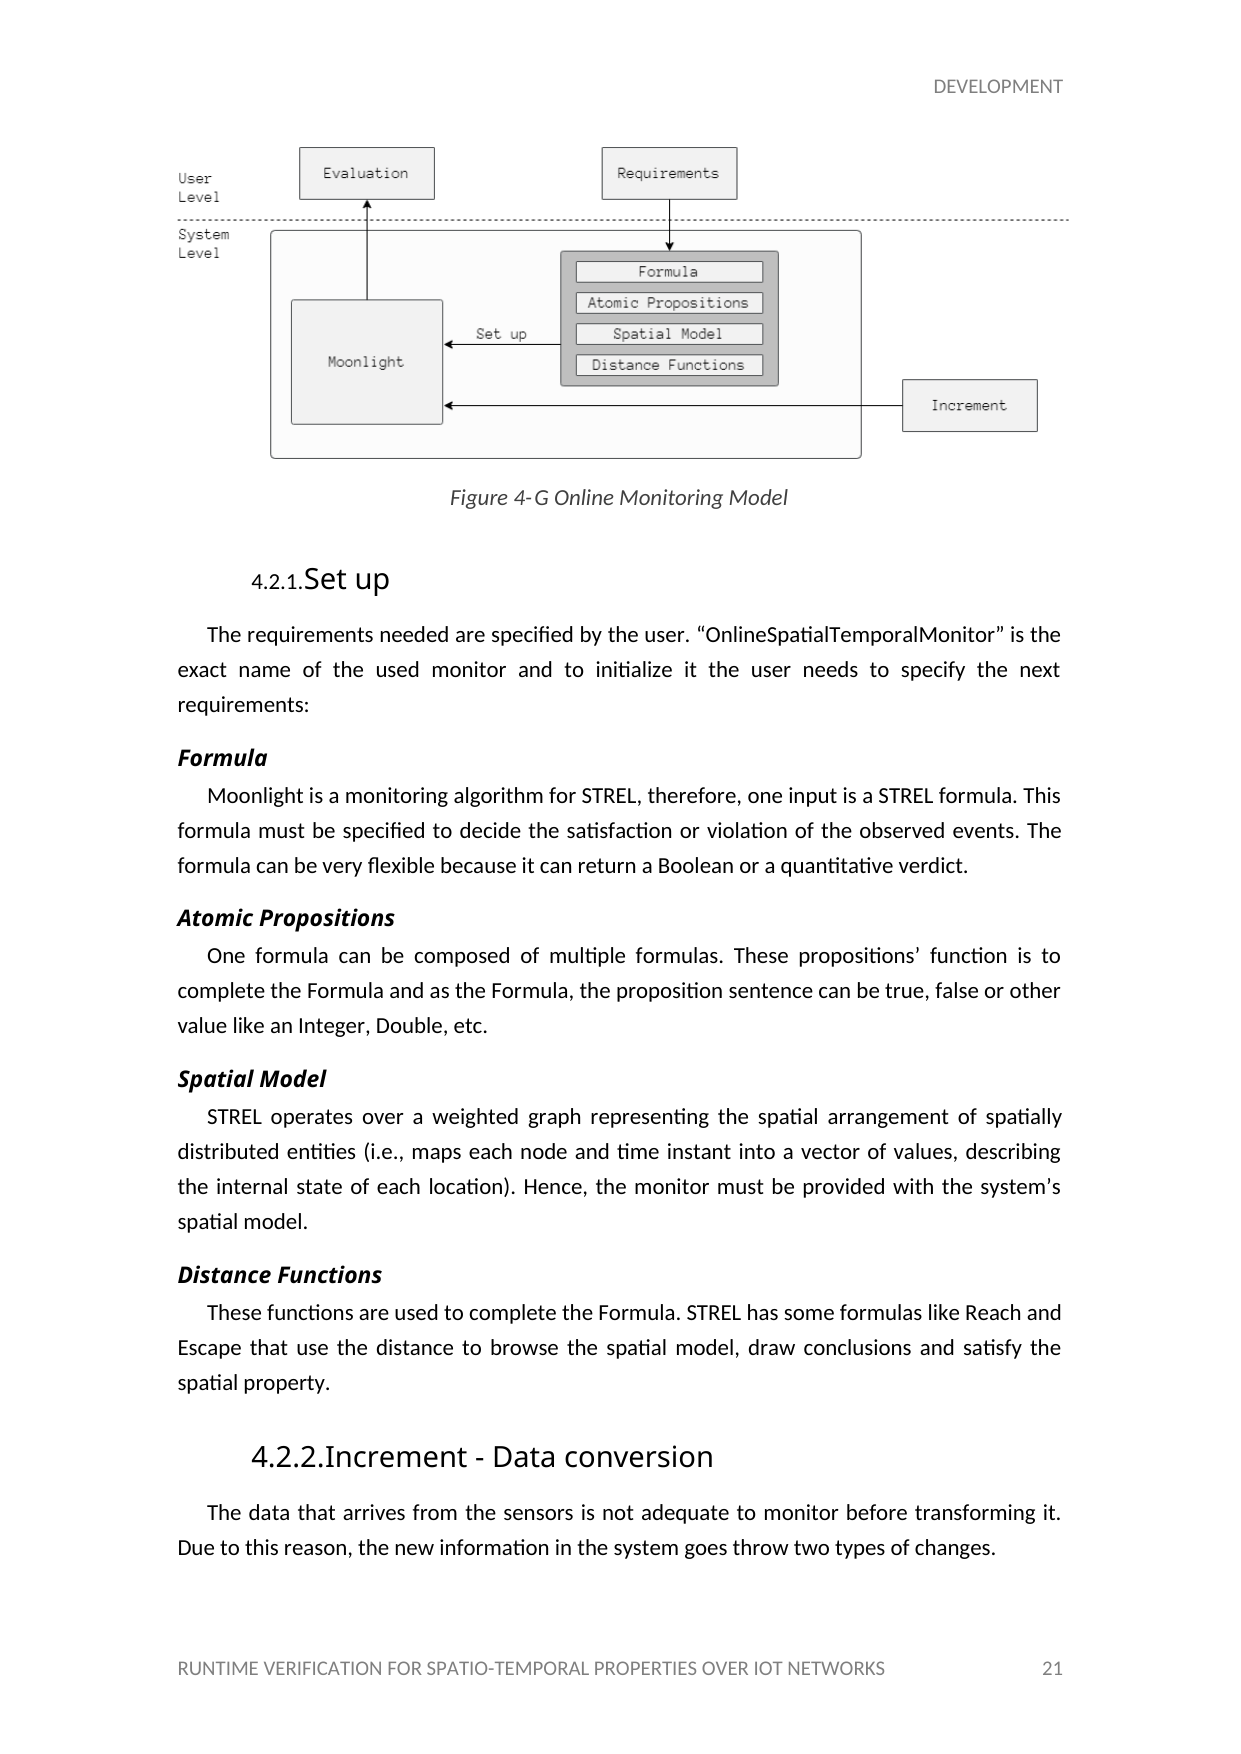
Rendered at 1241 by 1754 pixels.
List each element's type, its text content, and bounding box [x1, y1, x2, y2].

text The requirements needed are specified by the user. “OnlineSpatialTemporalMonitor” is the exact name of the used monitor and to initialize it the user needs to specify the next requirements: [177, 620, 1063, 718]
subtitle Formula [177, 742, 1063, 773]
subtitle Distance Functions [177, 1259, 1063, 1290]
text Moonlight is a monitoring algorithm for STREL, therefore, one input is a STREL formula. This formula must be specified to decide the satisfaction or violation of the observed events. The formula can be very flexible because it can return a Boolean or a quantitative verdict. [177, 781, 1063, 879]
picture [177, 147, 1070, 459]
text One formula can be composed of multiple formulas. These propositions’ function is to complete the Formula and as the Formula, the proposition sentence can be true, false or other value like an Integer, Double, etc. [177, 941, 1063, 1039]
subtitle Spatial Model [177, 1063, 1063, 1094]
subtitle Increment - Data conversion [251, 1436, 1063, 1476]
text The data that arrives from the sensors is not adequate to monitor before transforming it. Due to this reason, the new information in the system goes throw two types of changes. [177, 1498, 1063, 1561]
subtitle Atomic Propositions [177, 902, 1063, 934]
text These functions are used to complete the Formula. STREL has some formulas like Reach and Escape that use the distance to browse the spatial model, draw conclusions and satisfy the spatial property. [177, 1298, 1063, 1396]
subtitle Set up [251, 558, 1063, 598]
text Figure 4-B Online Monitoring Model [177, 483, 1063, 511]
text STREL operates over a weighted graph representing the spatial arrangement of spatially distributed entities (i.e., maps each node and time instant into a vector of values, describing the internal state of each location). Hence, the monitor must be provided with the system’s spatial model. [177, 1102, 1063, 1235]
